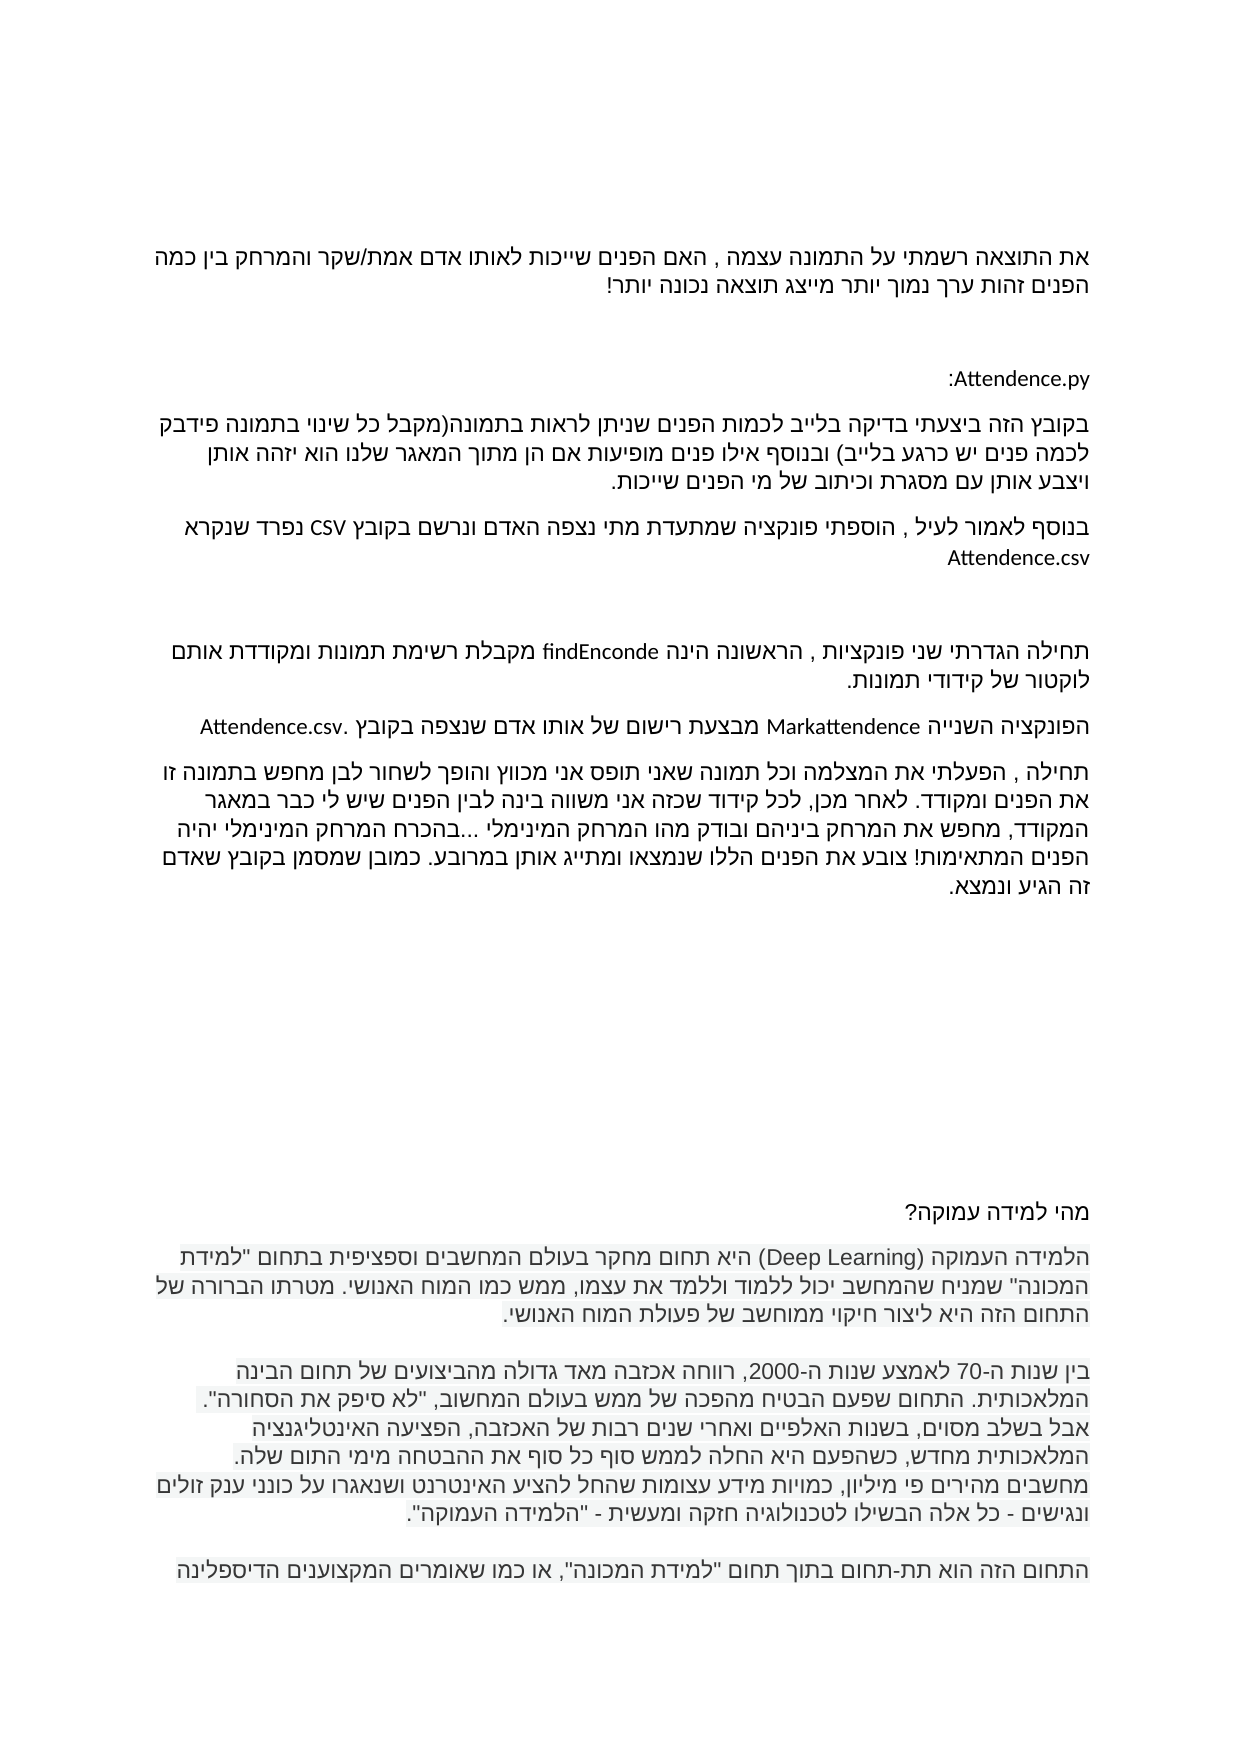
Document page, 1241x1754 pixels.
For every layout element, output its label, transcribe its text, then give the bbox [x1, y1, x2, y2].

text מהי למידה עמוקה? [150, 1199, 1090, 1226]
text בקובץ הזה ביצעתי בדיקה בלייב לכמות הפנים שניתן לראות בתמונה(מקבל כל שינוי בתמונה פידבק לכמה פנים יש כרגע בלייב) ובנוסף אילו פנים מופיעות אם הן מתוך המאגר שלנו הוא יזהה אותן ויצבע אותן עם מסגרת וכיתוב של מי הפנים שייכות. [150, 411, 1090, 494]
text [150, 1244, 1090, 1583]
text הפונקציה השנייה Markattendence מבצעת רישום של אותו אדם שנצפה בקובץ .Attendence.csv [150, 712, 1090, 740]
text בנוסף לאמור לעיל , הוספתי פונקציה שמתעדת מתי נצפה האדם ונרשם בקובץ CSV נפרד שנקרא Attendence.csv [150, 513, 1090, 571]
text Attendence.py: [150, 364, 1090, 392]
text תחילה הגדרתי שני פונקציות , הראשונה הינה findEnconde מקבלת רשימת תמונות ומקודדת אותם לוקטור של קידודי תמונות. [150, 637, 1090, 693]
text את התוצאה רשמתי על התמונה עצמה , האם הפנים שייכות לאותו אדם אמת/שקר והמרחק בין כמה הפנים זהות ערך נמוך יותר מייצג תוצאה נכונה יותר! [150, 244, 1090, 298]
text תחילה , הפעלתי את המצלמה וכל תמונה שאני תופס אני מכווץ והופך לשחור לבן מחפש בתמונה זו את הפנים ומקודד. לאחר מכן, לכל קידוד שכזה אני משווה בינה לבין הפנים שיש לי כבר במאגר המקודד, מחפש את המרחק ביניהם ובודק מהו המרחק המינימלי ...בהכרח המרחק המינימלי יהיה הפנים המתאימות! צובע את הפנים הללו שנמצאו ומתייג אותן במרובע. כמובן שמסמן בקובץ שאדם זה הגיע ונמצא. [150, 759, 1090, 899]
